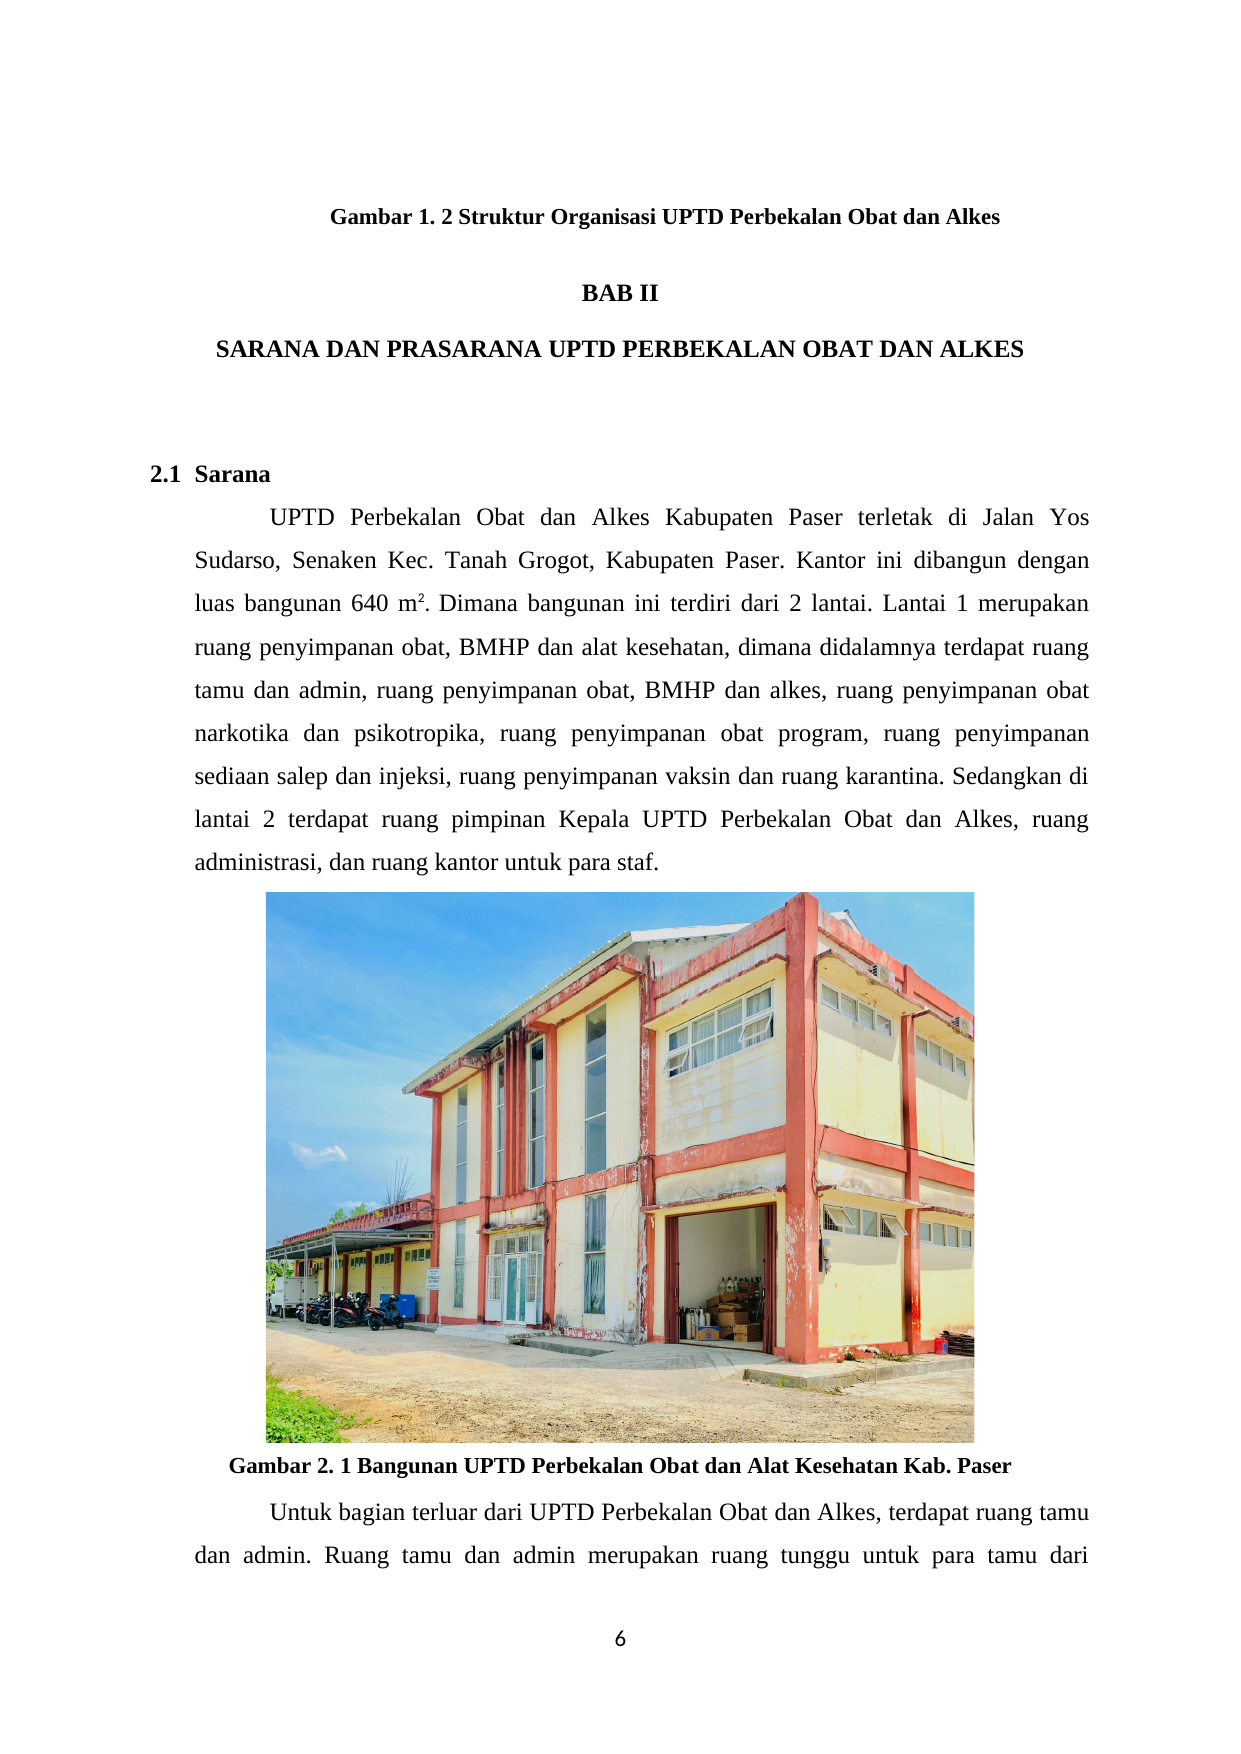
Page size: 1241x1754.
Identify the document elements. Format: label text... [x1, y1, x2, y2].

subtitle BAB II [150, 278, 1090, 307]
subtitle 2.1 Sarana [150, 459, 1090, 487]
subtitle SARANA DAN PRASARANA UPTD PERBEKALAN OBAT DAN ALKES [150, 334, 1090, 363]
picture [265, 892, 975, 1443]
text UPTD Perbekalan Obat dan Alkes Kabupaten Paser terletak di Jalan Yos Sudarso, Senaken Kec. Tanah Grogot, Kabupaten Paser. Kantor ini dibangun dengan luas bangunan 640 m2. Dimana bangunan ini terdiri dari 2 lantai. Lantai 1 merupakan ruang penyimpanan obat, BMHP dan alat kesehatan, dimana didalamnya terdapat ruang tamu dan admin, ruang penyimpanan obat, BMHP dan alkes, ruang penyimpanan obat narkotika dan psikotropika, ruang penyimpanan obat program, ruang penyimpanan sediaan salep dan injeksi, ruang penyimpanan vaksin dan ruang karantina. Sedangkan di lantai 2 terdapat ruang pimpinan Kepala UPTD Perbekalan Obat dan Alkes, ruang administrasi, dan ruang kantor untuk para staf. [194, 502, 1090, 876]
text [194, 915, 1090, 1568]
